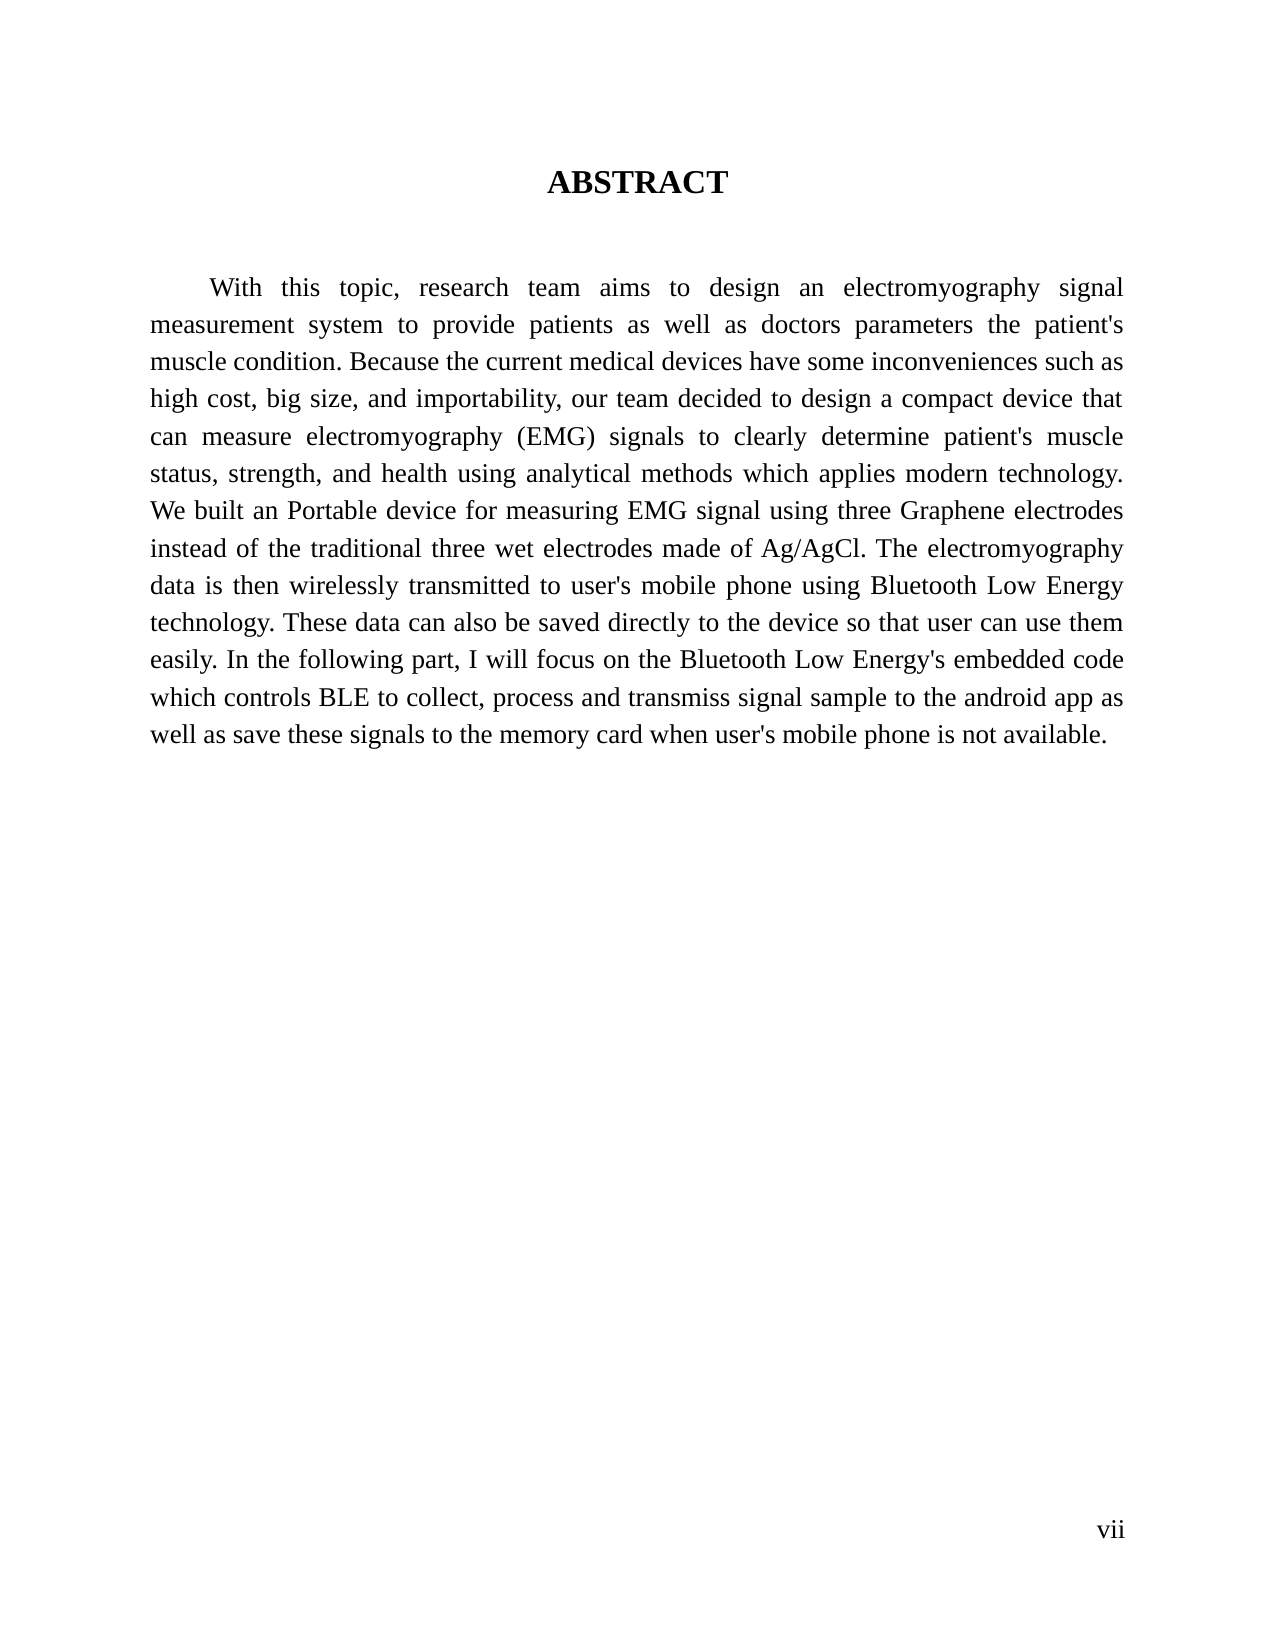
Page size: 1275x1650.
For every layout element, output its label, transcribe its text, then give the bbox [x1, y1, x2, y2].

text ABSTRACT [150, 162, 1125, 201]
text With this topic, research team aims to design an electromyography signal measurement system to provide patients as well as doctors parameters the patient's muscle condition. Because the current medical devices have some inconveniences such as high cost, big size, and importability, our team decided to design a compact device that can measure electromyography (EMG) signals to clearly determine patient's muscle status, strength, and health using analytical methods which applies modern technology. We built an Portable device for measuring EMG signal using three Graphene electrodes instead of the traditional three wet electrodes made of Ag/AgCl. The electromyography data is then wirelessly transmitted to user's mobile phone using Bluetooth Low Energy technology. These data can also be saved directly to the device so that user can use them easily. In the following part, I will focus on the Bluetooth Low Energy's embedded code which controls BLE to collect, process and transmiss signal sample to the android app as well as save these signals to the memory card when user's mobile phone is not available. [150, 271, 1125, 749]
